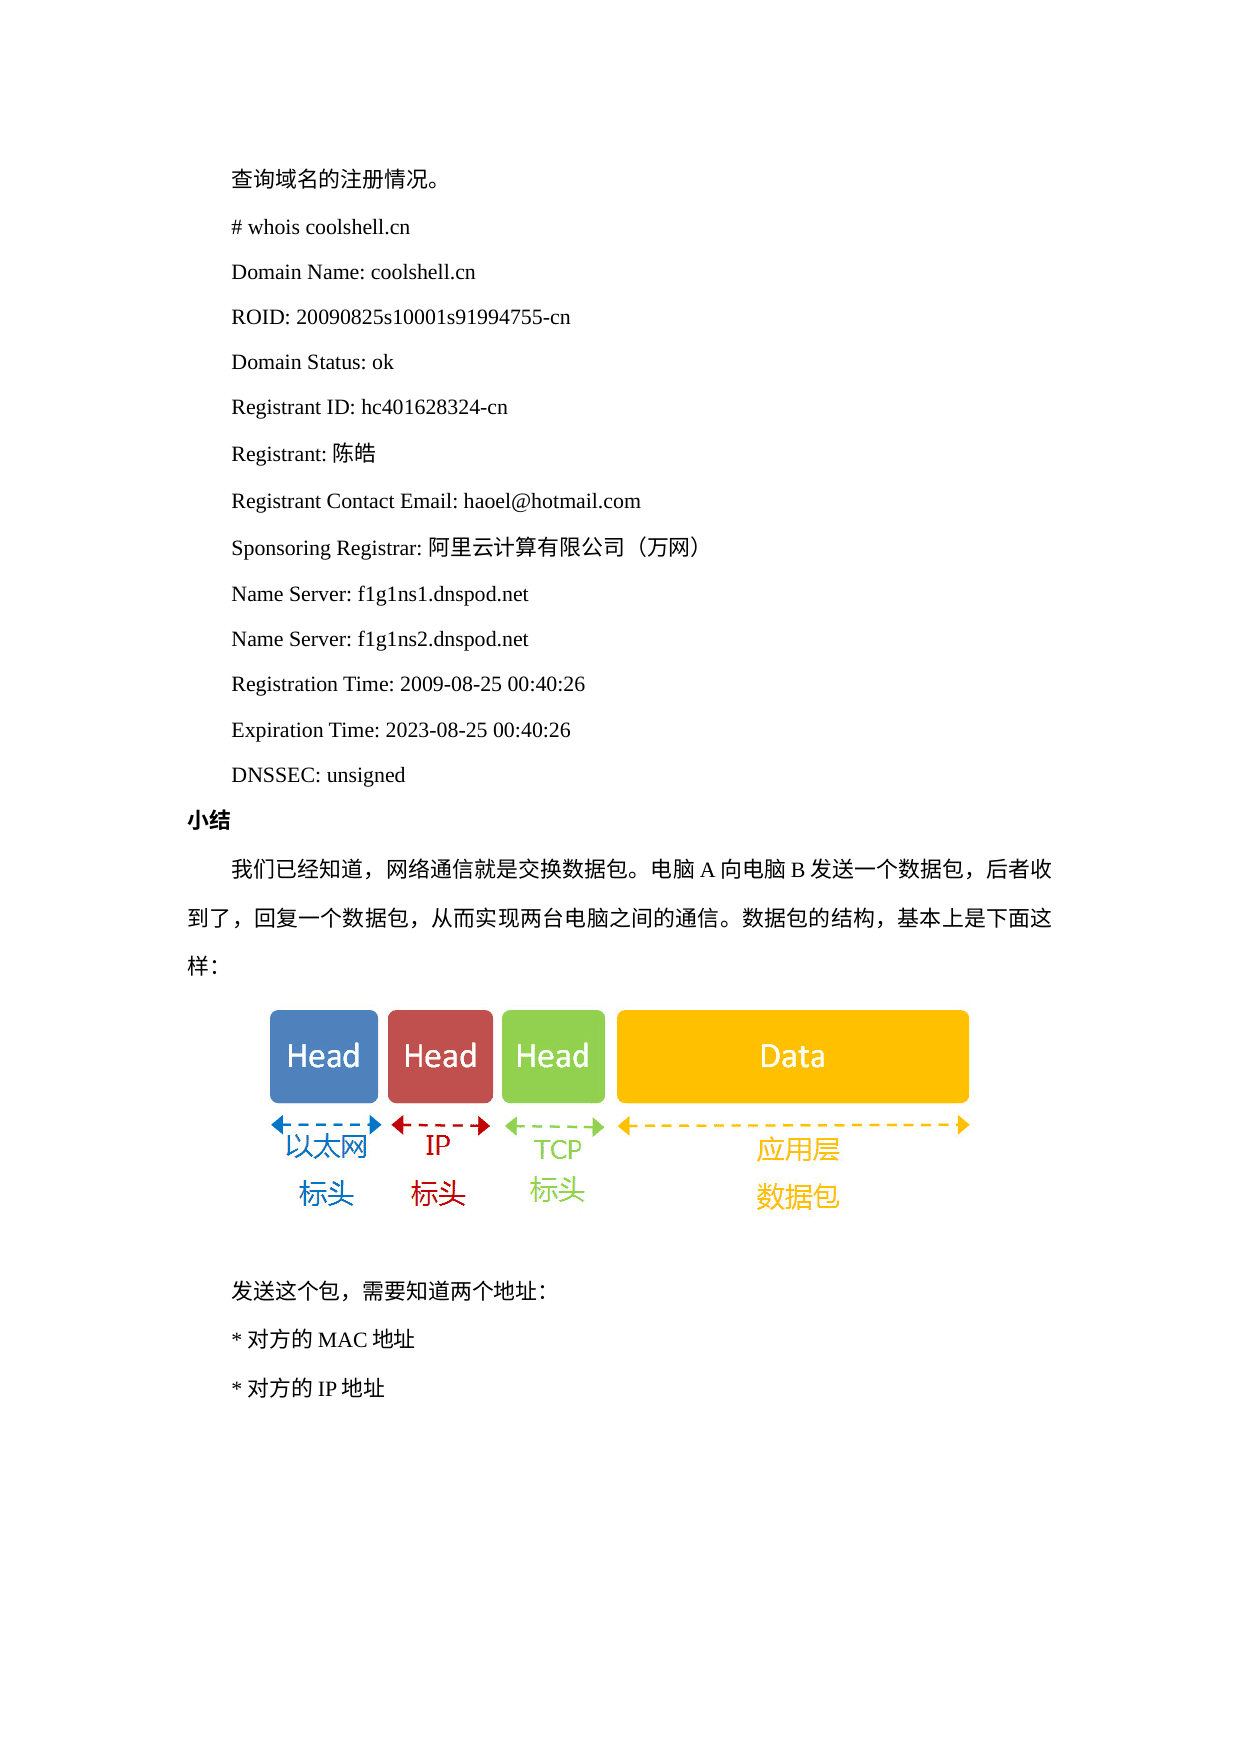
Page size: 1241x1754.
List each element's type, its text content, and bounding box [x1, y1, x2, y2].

text # whois coolshell.cn [187, 210, 1053, 243]
text Name Server: f1g1ns2.dnspod.net [187, 623, 1053, 655]
text Registrant Contact Email: haoel@hotmail.com [187, 484, 1053, 517]
text ROID: 20090825s10001s91994755-cn [187, 301, 1053, 333]
text Registration Time: 2009-08-25 00:40:26 [187, 668, 1053, 700]
text Expiration Time: 2023-08-25 00:40:26 [187, 713, 1053, 745]
picture [261, 1000, 979, 1220]
text DNSSEC: unsigned [187, 758, 1053, 791]
text * 对方的IP地址 [187, 1370, 1053, 1403]
subtitle 小结 [187, 803, 1053, 836]
text Name Server: f1g1ns1.dnspod.net [187, 578, 1053, 610]
text 查询域名的注册情况。 [187, 162, 1053, 194]
text Domain Status: ok [187, 346, 1053, 378]
text Sponsoring Registrar: 阿里云计算有限公司（万网） [187, 529, 1053, 562]
text * 对方的MAC地址 [187, 1322, 1053, 1354]
text 我们已经知道，网络通信就是交换数据包。电脑A向电脑B发送一个数据包，后者收到了，回复一个数据包，从而实现两台电脑之间的通信。数据包的结构，基本上是下面这样： [187, 851, 1053, 981]
text Registrant ID: hc401628324-cn [187, 391, 1053, 423]
text Domain Name: coolshell.cn [187, 255, 1053, 288]
text Registrant: 陈皓 [187, 436, 1053, 468]
